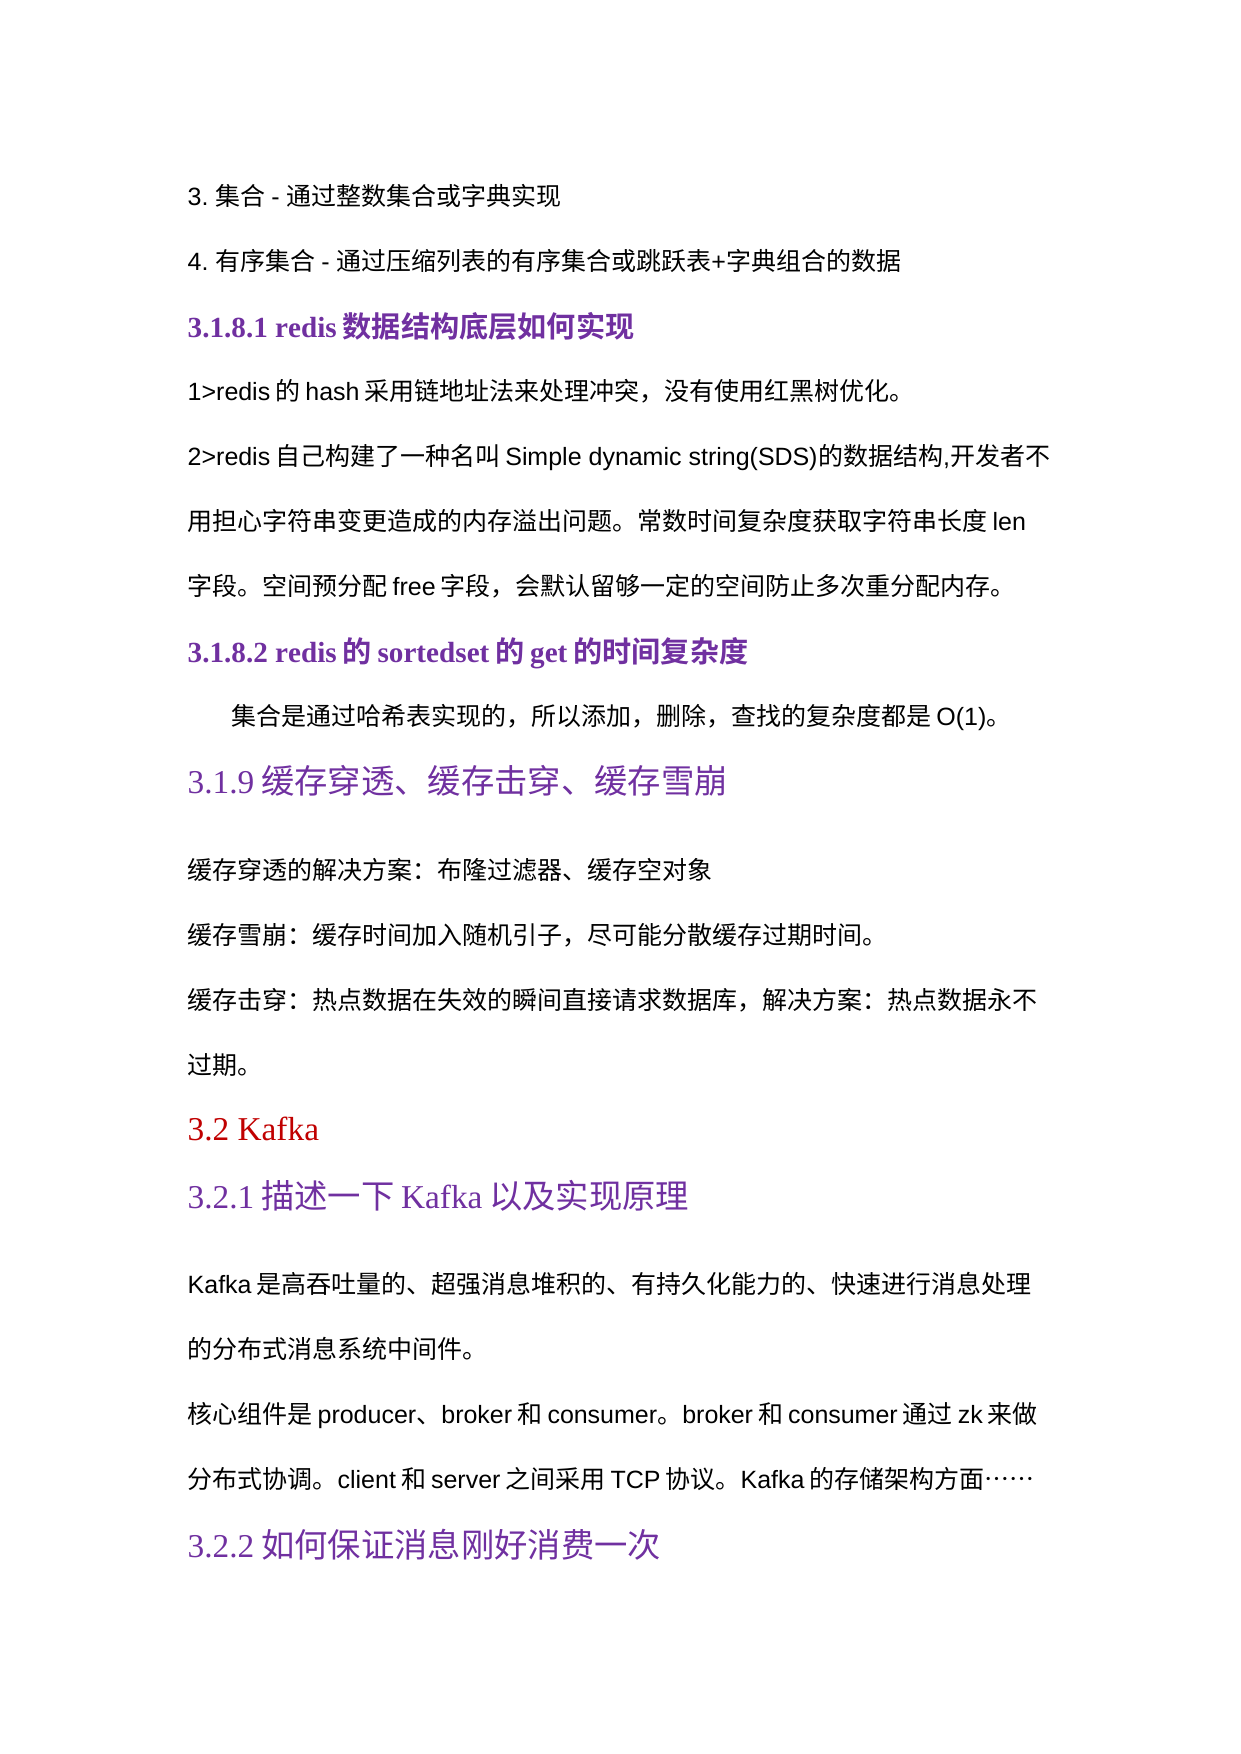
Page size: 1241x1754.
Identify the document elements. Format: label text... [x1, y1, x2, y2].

subtitle 3.1.8.1 redis数据结构底层如何实现 [187, 292, 1053, 357]
subtitle 3.2.2如何保证消息刚好消费一次 [187, 1510, 1053, 1575]
subtitle 3.2.1描述一下Kafka以及实现原理 [187, 1161, 1053, 1226]
text 缓存击穿：热点数据在失效的瞬间直接请求数据库，解决方案：热点数据永不过期。 [187, 966, 1053, 1096]
text 集合是通过哈希表实现的，所以添加，删除，查找的复杂度都是O(1)。 [187, 682, 1053, 747]
text 缓存穿透的解决方案：布隆过滤器、缓存空对象 [187, 836, 1053, 901]
text 4. 有序集合 - 通过压缩列表的有序集合或跳跃表+字典组合的数据 [187, 227, 1053, 292]
subtitle 3.1.9缓存穿透、缓存击穿、缓存雪崩 [187, 747, 1053, 812]
subtitle 3.2 Kafka [187, 1096, 1053, 1161]
subtitle 3.1.8.2 redis的sortedset的get的时间复杂度 [187, 617, 1053, 682]
text 缓存雪崩：缓存时间加入随机引子，尽可能分散缓存过期时间。 [187, 901, 1053, 966]
text 核心组件是producer、broker和consumer。broker和consumer通过zk来做分布式协调。client和server之间采用TCP协议。Kafka的存储架构方面…… [187, 1380, 1053, 1510]
text Kafka是高吞吐量的、超强消息堆积的、有持久化能力的、快速进行消息处理的分布式消息系统中间件。 [187, 1250, 1053, 1380]
text 2>redis自己构建了一种名叫Simple dynamic string(SDS)的数据结构,开发者不用担心字符串变更造成的内存溢出问题。常数时间复杂度获取字符串长度len字段。空间预分配free字段，会默认留够一定的空间防止多次重分配内存。 [187, 422, 1053, 617]
text 1>redis的hash采用链地址法来处理冲突，没有使用红黑树优化。 [187, 357, 1053, 422]
text 3. 集合 - 通过整数集合或字典实现 [187, 162, 1053, 227]
